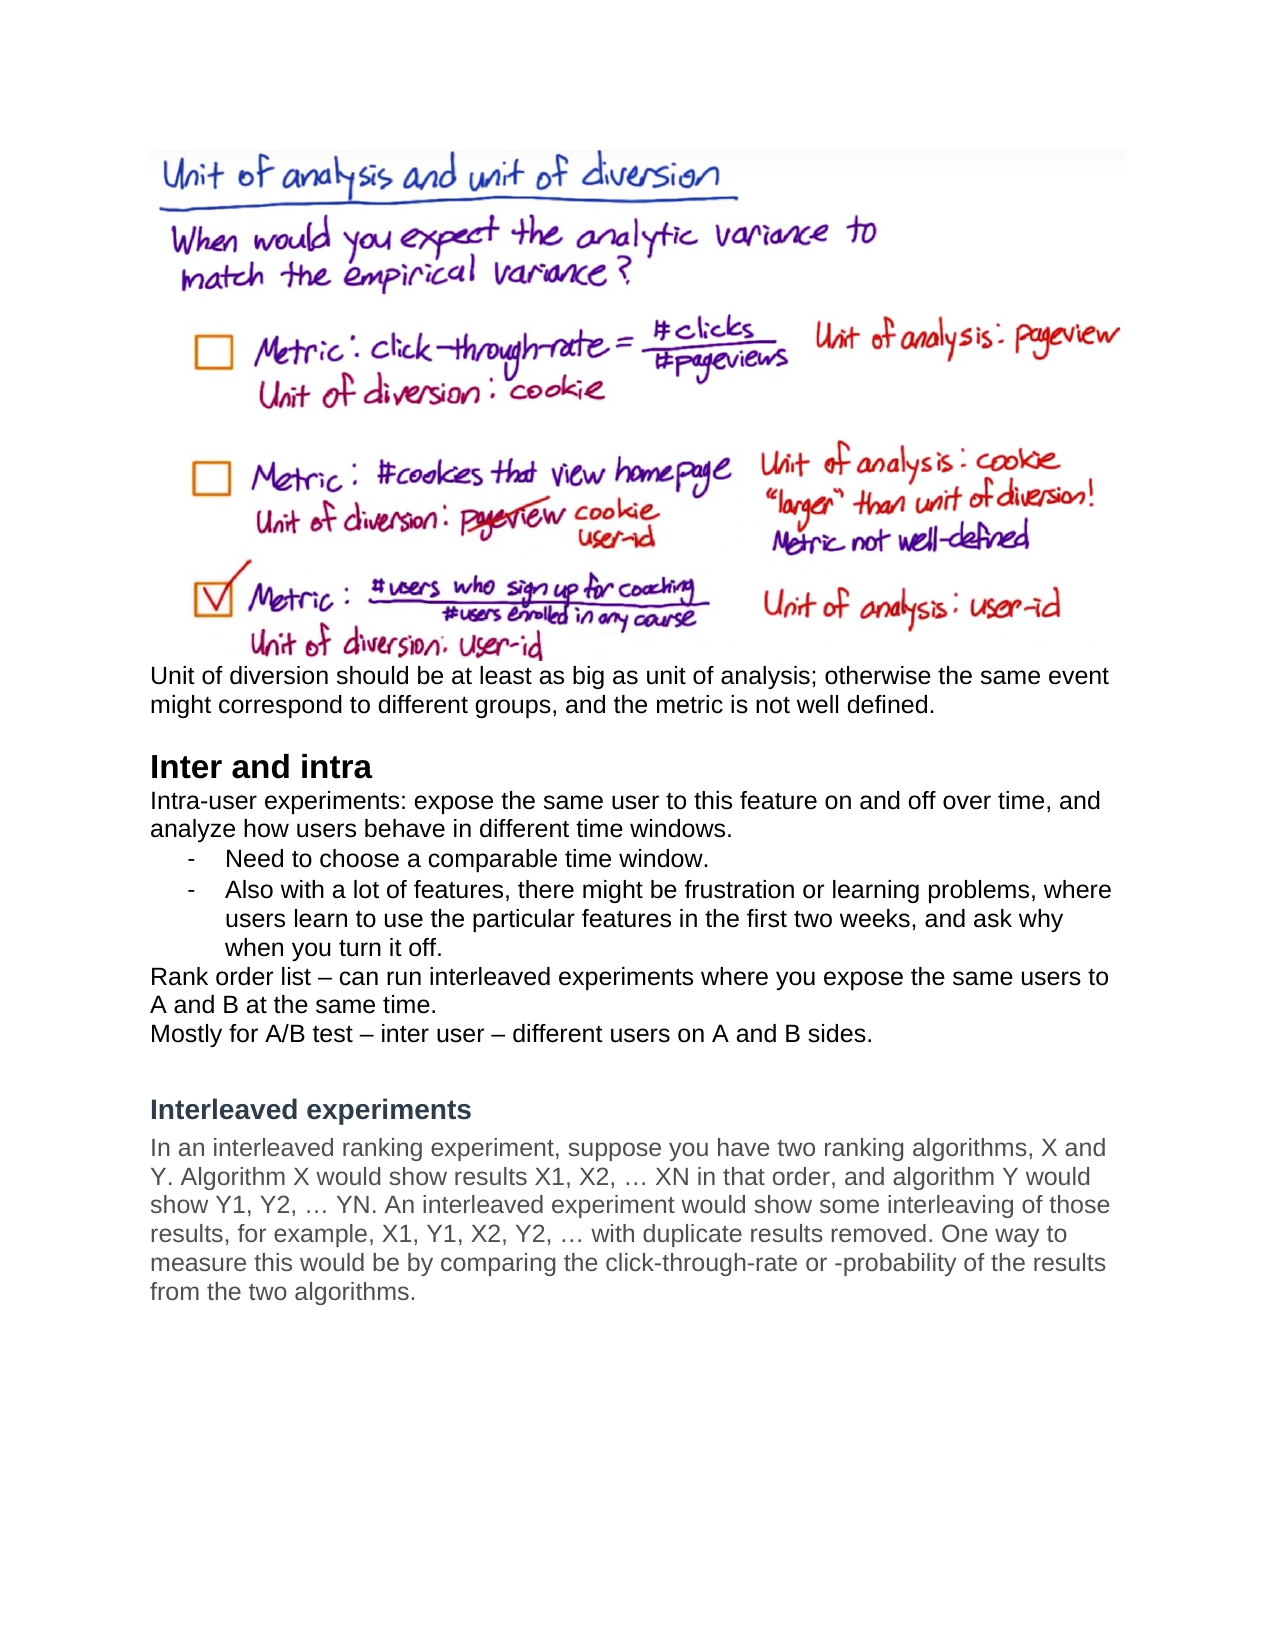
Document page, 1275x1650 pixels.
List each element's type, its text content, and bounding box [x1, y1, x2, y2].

picture [150, 150, 1125, 661]
text Intra-user experiments: expose the same user to this feature on and off over time, and analyze how users behave in different time windows. [150, 786, 1125, 843]
subtitle Interleaved experiments [150, 1092, 1125, 1125]
text Mostly for A/B test – inter user – different users on A and B sides. [150, 1019, 1125, 1048]
list Need to choose a comparable time window. [187, 843, 1125, 874]
text Inter and intra [150, 747, 1125, 786]
text In an interleaved ranking experiment, suppose you have two ranking algorithms, X and Y. Algorithm X would show results X1, X2, … XN in that order, and algorithm Y would show Y1, Y2, … YN. An interleaved experiment would show some interleaving of those results, for example, X1, Y1, X2, Y2, … with duplicate results removed. One way to measure this would be by comparing the click-through-rate or -probability of the results from the two algorithms. [150, 1133, 1125, 1305]
text Unit of diversion should be at least as big as unit of analysis; otherwise the same event might correspond to different groups, and the metric is not well defined. [150, 661, 1125, 718]
text Rank order list – can run interleaved experiments where you expose the same users to A and B at the same time. [150, 962, 1125, 1019]
list Also with a lot of features, there might be frustration or learning problems, where users learn to use the particular features in the first two weeks, and ask why when you turn it off. [187, 874, 1125, 962]
